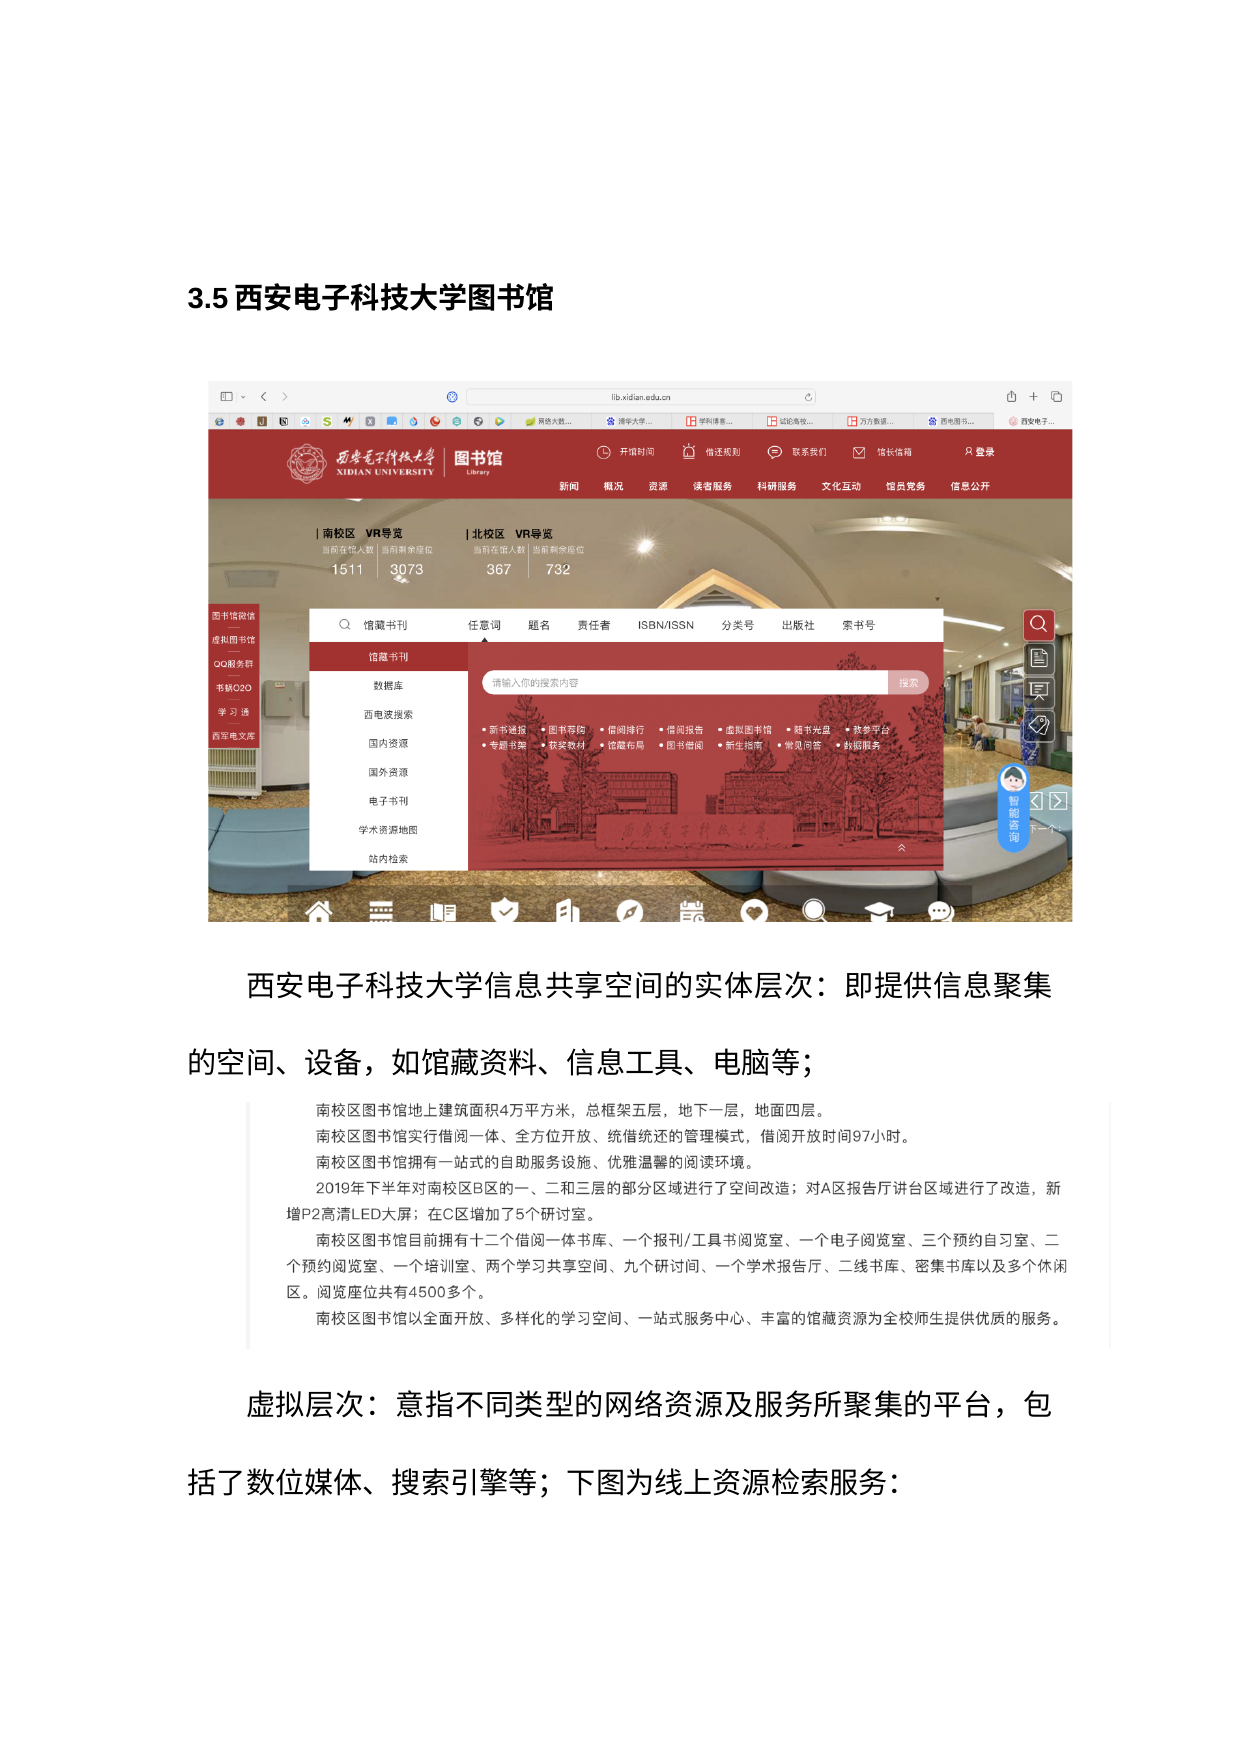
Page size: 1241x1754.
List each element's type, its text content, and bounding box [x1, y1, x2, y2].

subtitle 3.5西安电子科技大学图书馆 [187, 263, 1053, 328]
list 西安电子科技大学信息共享空间的实体层次：即提供信息聚集的空间、设备，如馆藏资料、信息工具、电脑等； [187, 951, 1053, 1094]
list 虚拟层次：意指不同类型的网络资源及服务所聚集的平台，包括了数位媒体、搜索引擎等；下图为线上资源检索服务： [187, 1371, 1053, 1513]
picture [245, 1102, 1111, 1349]
picture [208, 381, 1073, 922]
